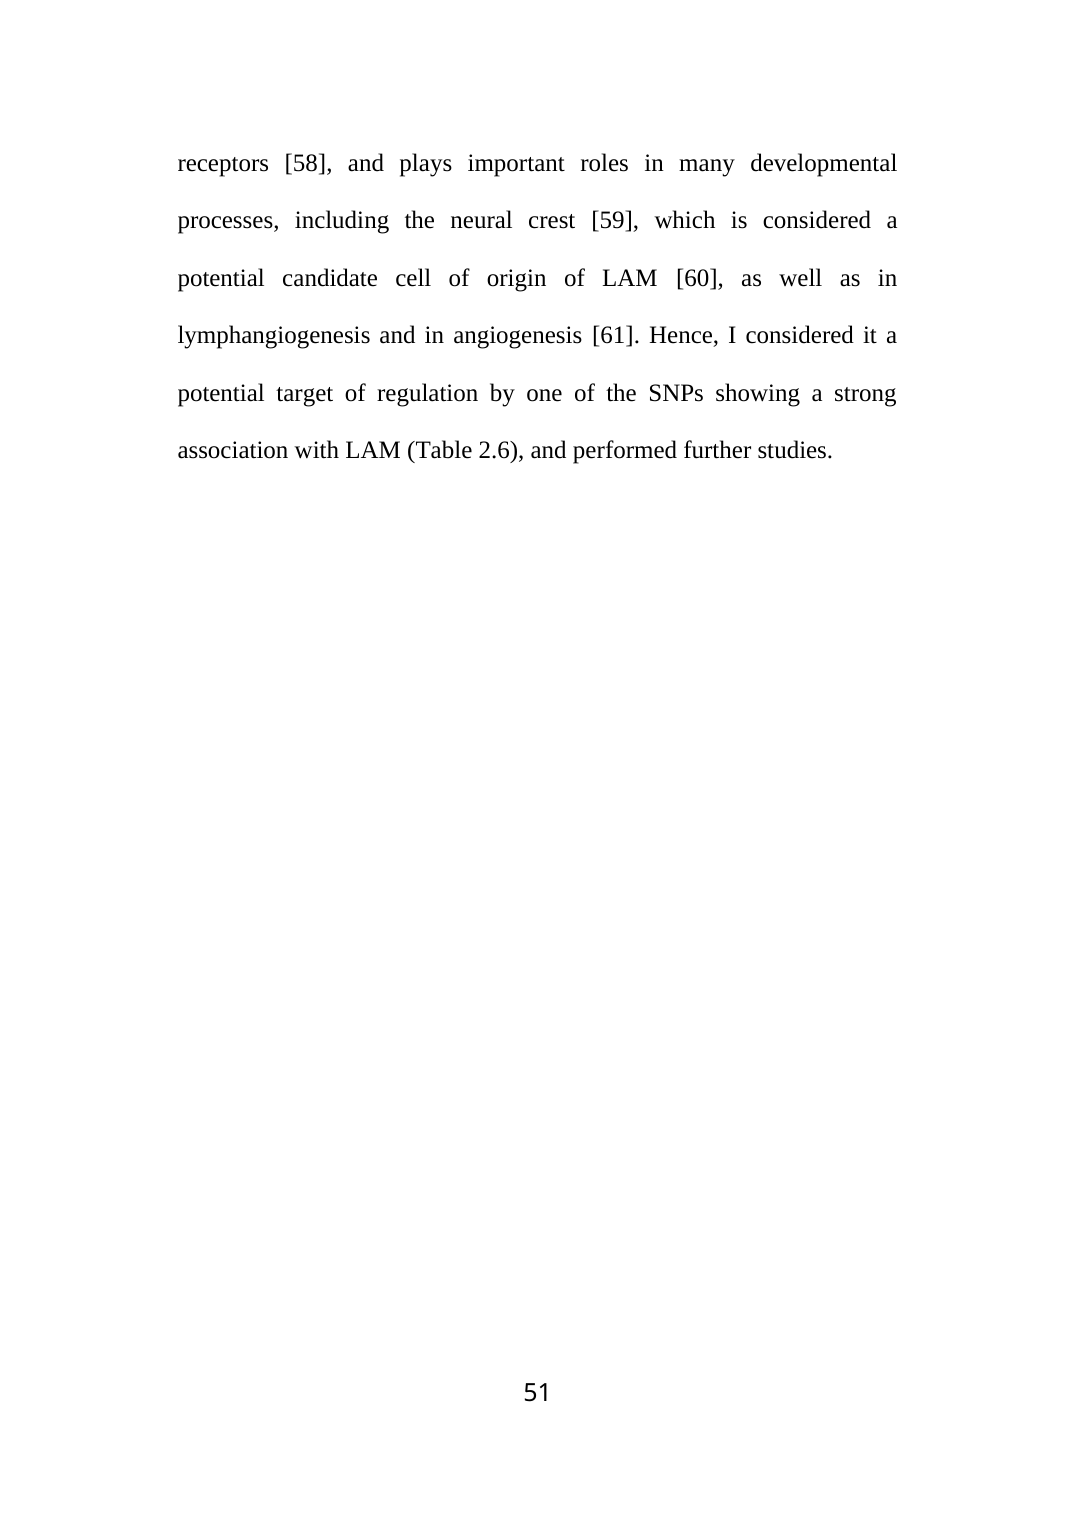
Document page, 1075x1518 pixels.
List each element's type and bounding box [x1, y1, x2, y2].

text [177, 148, 898, 464]
